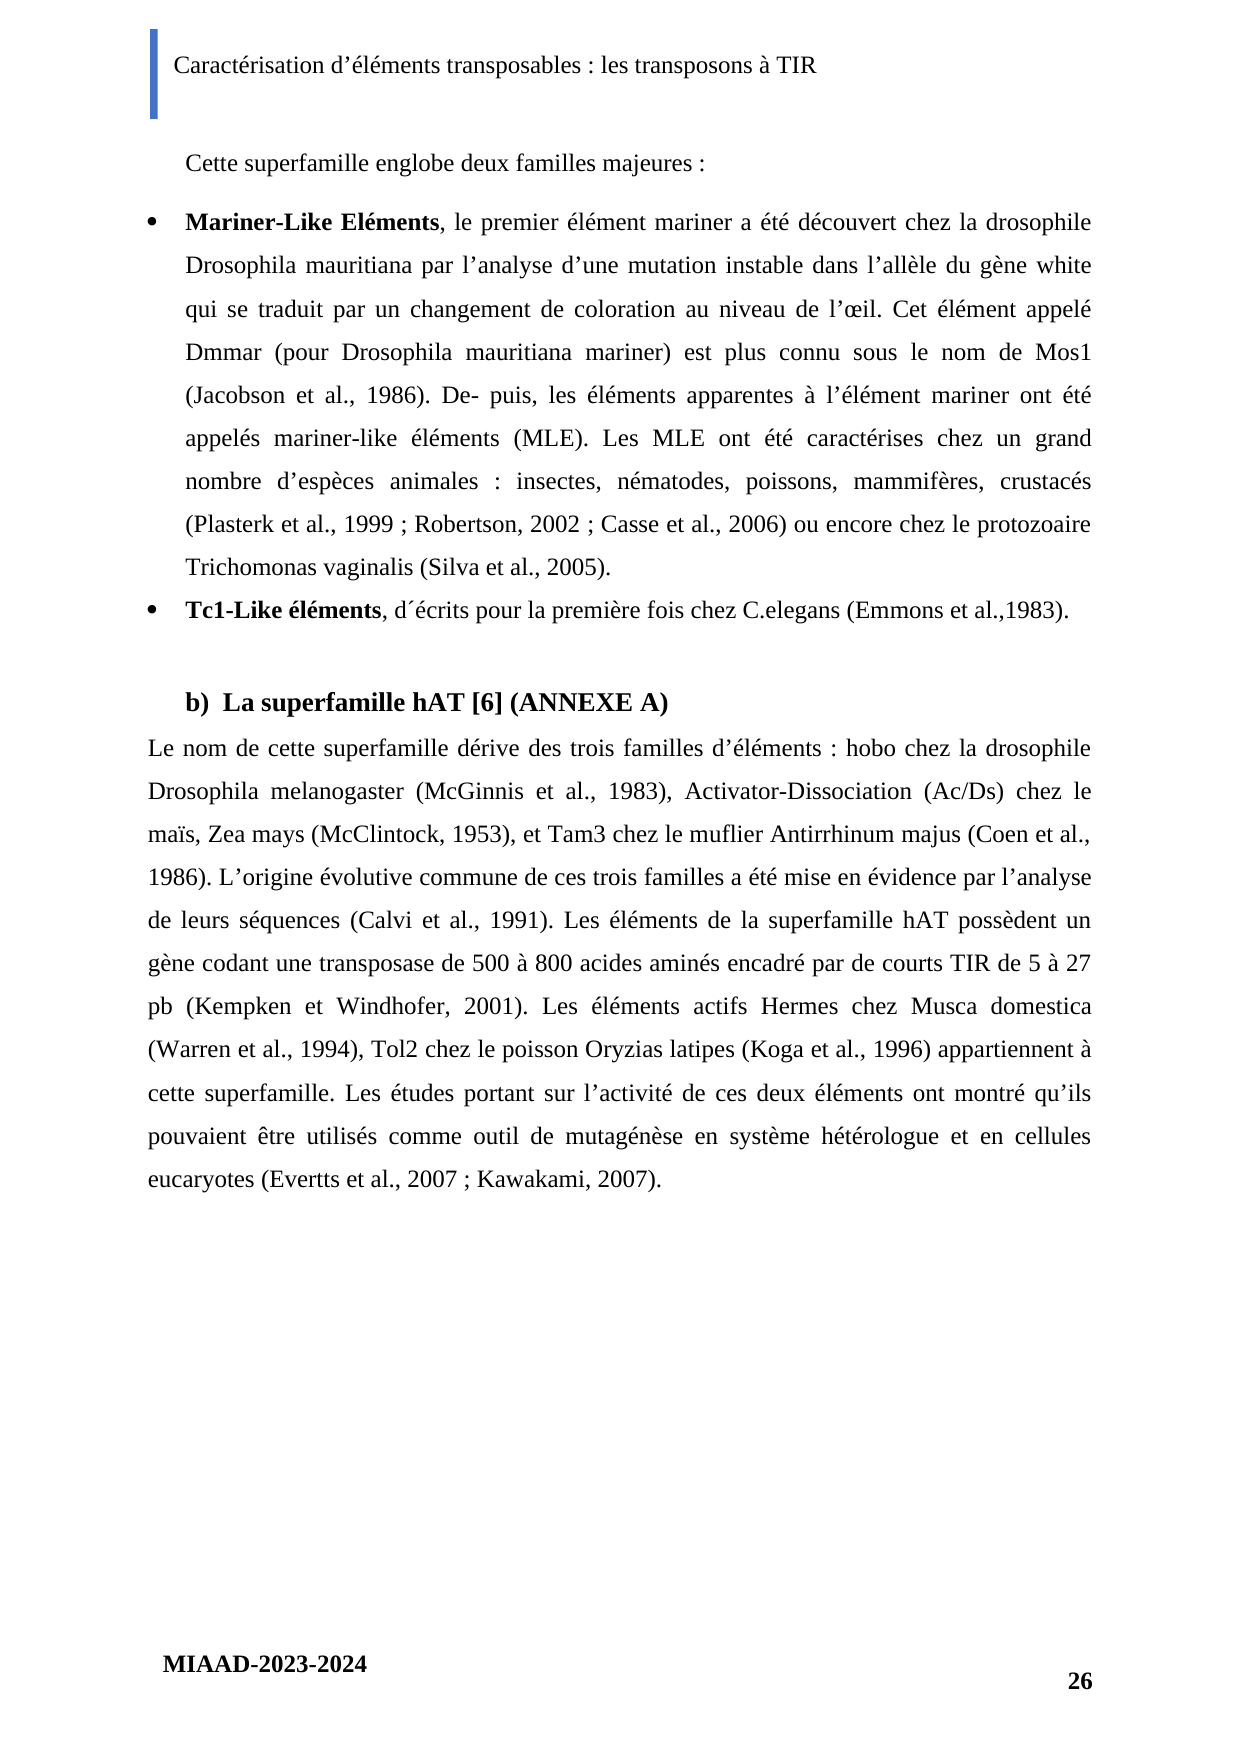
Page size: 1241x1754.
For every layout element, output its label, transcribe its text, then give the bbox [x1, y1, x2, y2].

text Cette superfamille englobe deux familles majeures : [148, 148, 1093, 176]
subtitle La superfamille hAT [6] (ANNEXE A) [185, 686, 1093, 717]
list Tc1-Like éléments, d´écrits pour la première fois chez C.elegans (Emmons et al.,1983). [148, 596, 1093, 624]
list Mariner-Like Eléments, le premier élément mariner a été découvert chez la drosophile Drosophila mauritiana par l’analyse d’une mutation instable dans l’allèle du gène white qui se traduit par un changement de coloration au niveau de l’œil. Cet élément appelé Dmmar (pour Drosophila mauritiana mariner) est plus connu sous le nom de Mos1 (Jacobson et al., 1986). De- puis, les éléments apparentes à l’élément mariner ont été appelés mariner-like éléments (MLE). Les MLE ont été caractérises chez un grand nombre d’espèces animales : insectes, nématodes, poissons, mammifères, crustacés (Plasterk et al., 1999 ; Robertson, 2002 ; Casse et al., 2006) ou encore chez le protozoaire Trichomonas vaginalis (Silva et al., 2005). [148, 207, 1093, 581]
text Le nom de cette superfamille dérive des trois familles d’éléments : hobo chez la drosophile Drosophila melanogaster (McGinnis et al., 1983), Activator-Dissociation (Ac/Ds) chez le maïs, Zea mays (McClintock, 1953), et Tam3 chez le muflier Antirrhinum majus (Coen et al., 1986). L’origine évolutive commune de ces trois familles a été mise en évidence par l’analyse de leurs séquences (Calvi et al., 1991). Les éléments de la superfamille hAT possèdent un gène codant une transposase de 500 à 800 acides aminés encadré par de courts TIR de 5 à 27 pb (Kempken et Windhofer, 2001). Les éléments actifs Hermes chez Musca domestica (Warren et al., 1994), Tol2 chez le poisson Oryzias latipes (Koga et al., 1996) appartiennent à cette superfamille. Les études portant sur l’activité de ces deux éléments ont montré qu’ils pouvaient être utilisés comme outil de mutagénèse en système hétérologue et en cellules eucaryotes (Evertts et al., 2007 ; Kawakami, 2007). [148, 733, 1093, 1193]
